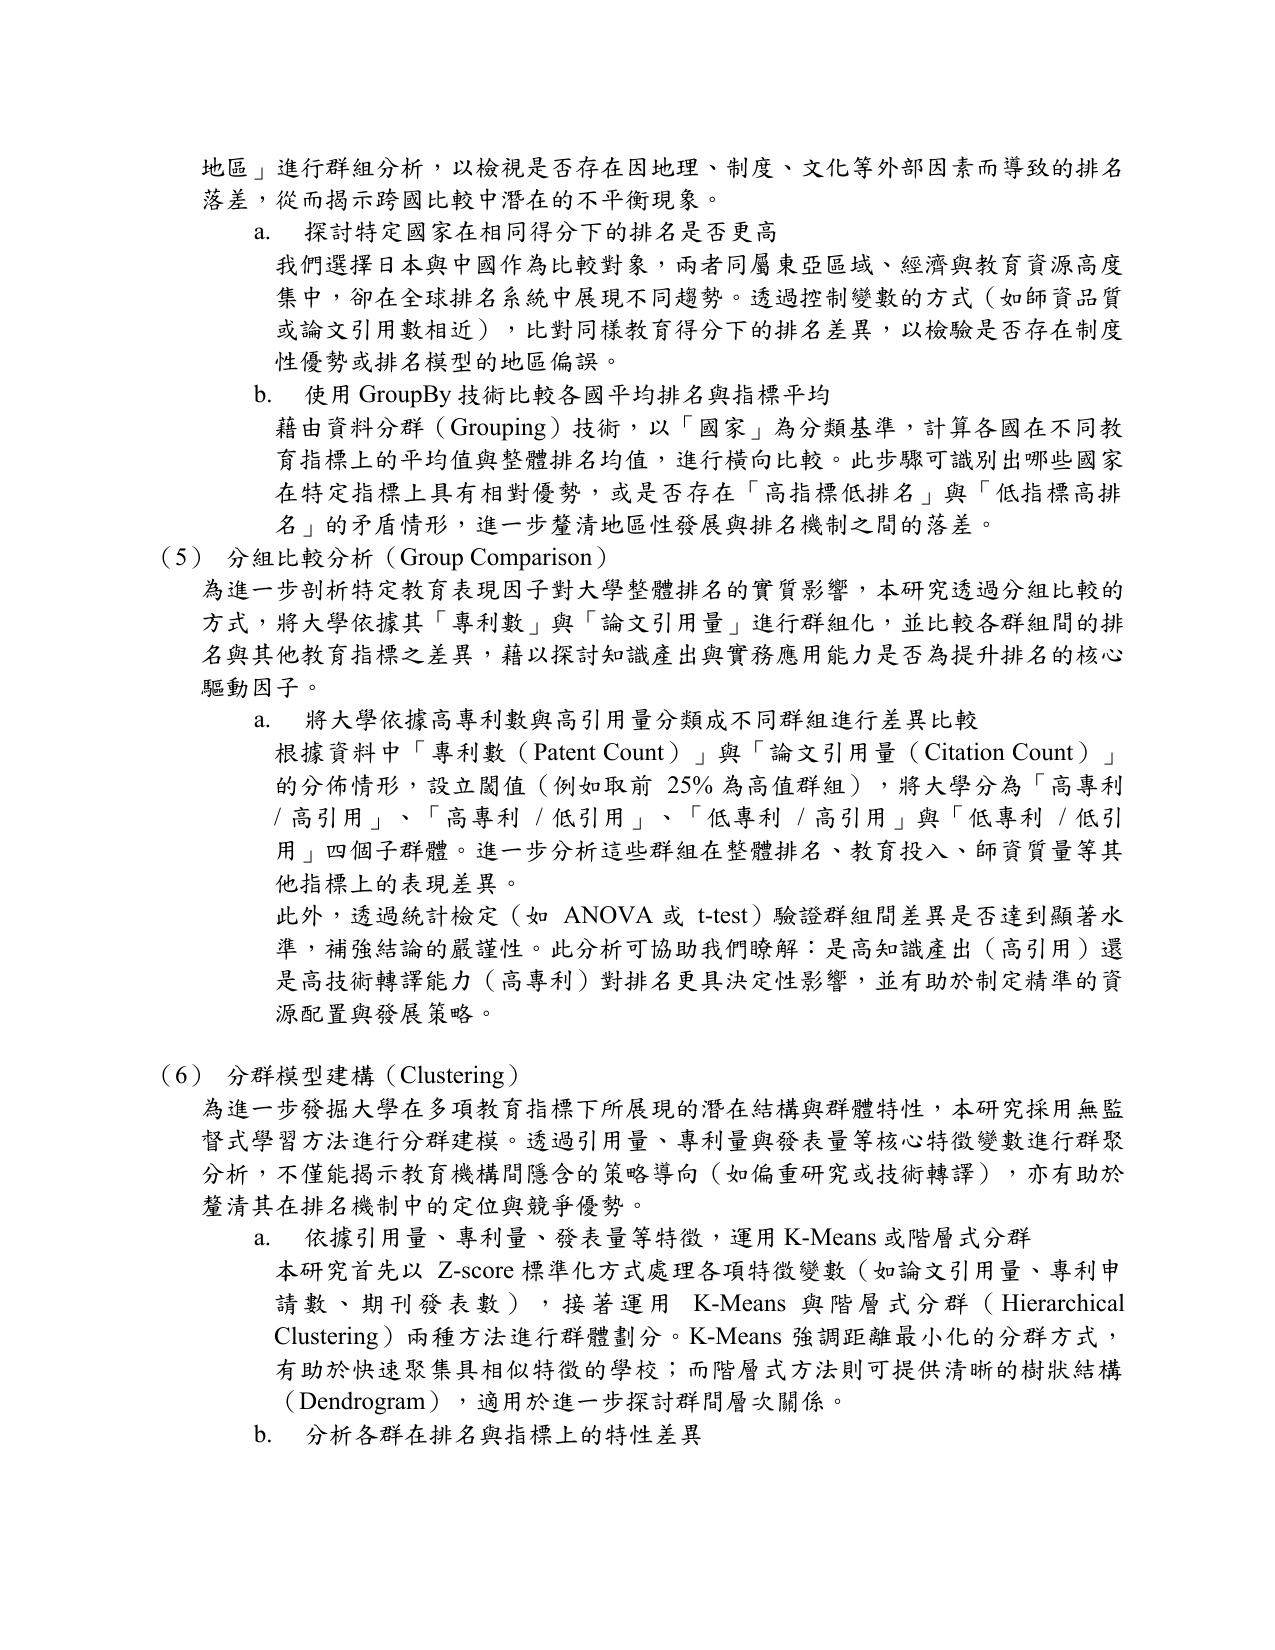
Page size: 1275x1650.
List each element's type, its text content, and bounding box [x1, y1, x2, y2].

list 根據資料中「專利數（Patent Count）」與「論文引用量（Citation Count）」的分佈情形，設立閾值（例如取前 25% 為高值群組），將大學分為「高專利 / 高引用」、「高專利 / 低引用」、「低專利 / 高引用」與「低專利 / 低引用」四個子群體。進一步分析這些群組在整體排名、教育投入、師資質量等其他指標上的表現差異。 [274, 735, 1125, 896]
list 將大學依據高專利數與高引用量分類成不同群組進行差異比較 [253, 702, 1125, 733]
list 我們選擇日本與中國作為比較對象，兩者同屬東亞區域、經濟與教育資源高度集中，卻在全球排名系統中展現不同趨勢。透過控制變數的方式（如師資品質或論文引用數相近），比對同樣教育得分下的排名差異，以檢驗是否存在制度性優勢或排名模型的地區偏誤。 [274, 248, 1125, 375]
list 分析各群在排名與指標上的特性差異 [253, 1417, 1125, 1448]
list 此外，透過統計檢定（如 ANOVA 或 t-test）驗證群組間差異是否達到顯著水準，補強結論的嚴謹性。此分析可協助我們瞭解：是高知識產出（高引用）還是高技術轉譯能力（高專利）對排名更具決定性影響，並有助於制定精準的資源配置與發展策略。 [274, 898, 1125, 1026]
list 藉由資料分群（Grouping）技術，以「國家」為分類基準，計算各國在不同教育指標上的平均值與整體排名均值，進行橫向比較。此步驟可識別出哪些國家在特定指標上具有相對優勢，或是否存在「高指標低排名」與「低指標高排名」的矛盾情形，進一步釐清地區性發展與排名機制之間的落差。 [274, 410, 1125, 538]
list 探討特定國家在相同得分下的排名是否更高 [253, 215, 1125, 245]
list 為進一步剖析特定教育表現因子對大學整體排名的實質影響，本研究透過分組比較的方式，將大學依據其「專利數」與「論文引用量」進行群組化，並比較各群組間的排名與其他教育指標之差異，藉以探討知識產出與實務應用能力是否為提升排名的核心驅動因子。 [200, 573, 1125, 700]
list 本研究首先以 Z-score 標準化方式處理各項特徵變數（如論文引用量、專利申請數、期刊發表數），接著運用 K-Means 與階層式分群（Hierarchical Clustering）兩種方法進行群體劃分。K-Means 強調距離最小化的分群方式，有助於快速聚集具相似特徵的學校；而階層式方法則可提供清晰的樹狀結構（Dendrogram），適用於進一步探討群間層次關係。 [274, 1253, 1125, 1415]
list 使用GroupBy技術比較各國平均排名與指標平均 [253, 377, 1125, 408]
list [200, 150, 1125, 212]
list 依據引用量、專利量、發表量等特徵，運用K-Means或階層式分群 [253, 1221, 1125, 1251]
list 為進一步發掘大學在多項教育指標下所展現的潛在結構與群體特性，本研究採用無監督式學習方法進行分群建模。透過引用量、專利量與發表量等核心特徵變數進行群聚分析，不僅能揭示教育機構間隱含的策略導向（如偏重研究或技術轉譯），亦有助於釐清其在排名機制中的定位與競爭優勢。 [200, 1091, 1125, 1218]
list 分組比較分析（Group Comparison） [150, 540, 1125, 570]
list 分群模型建構（Clustering） [150, 1058, 1125, 1089]
